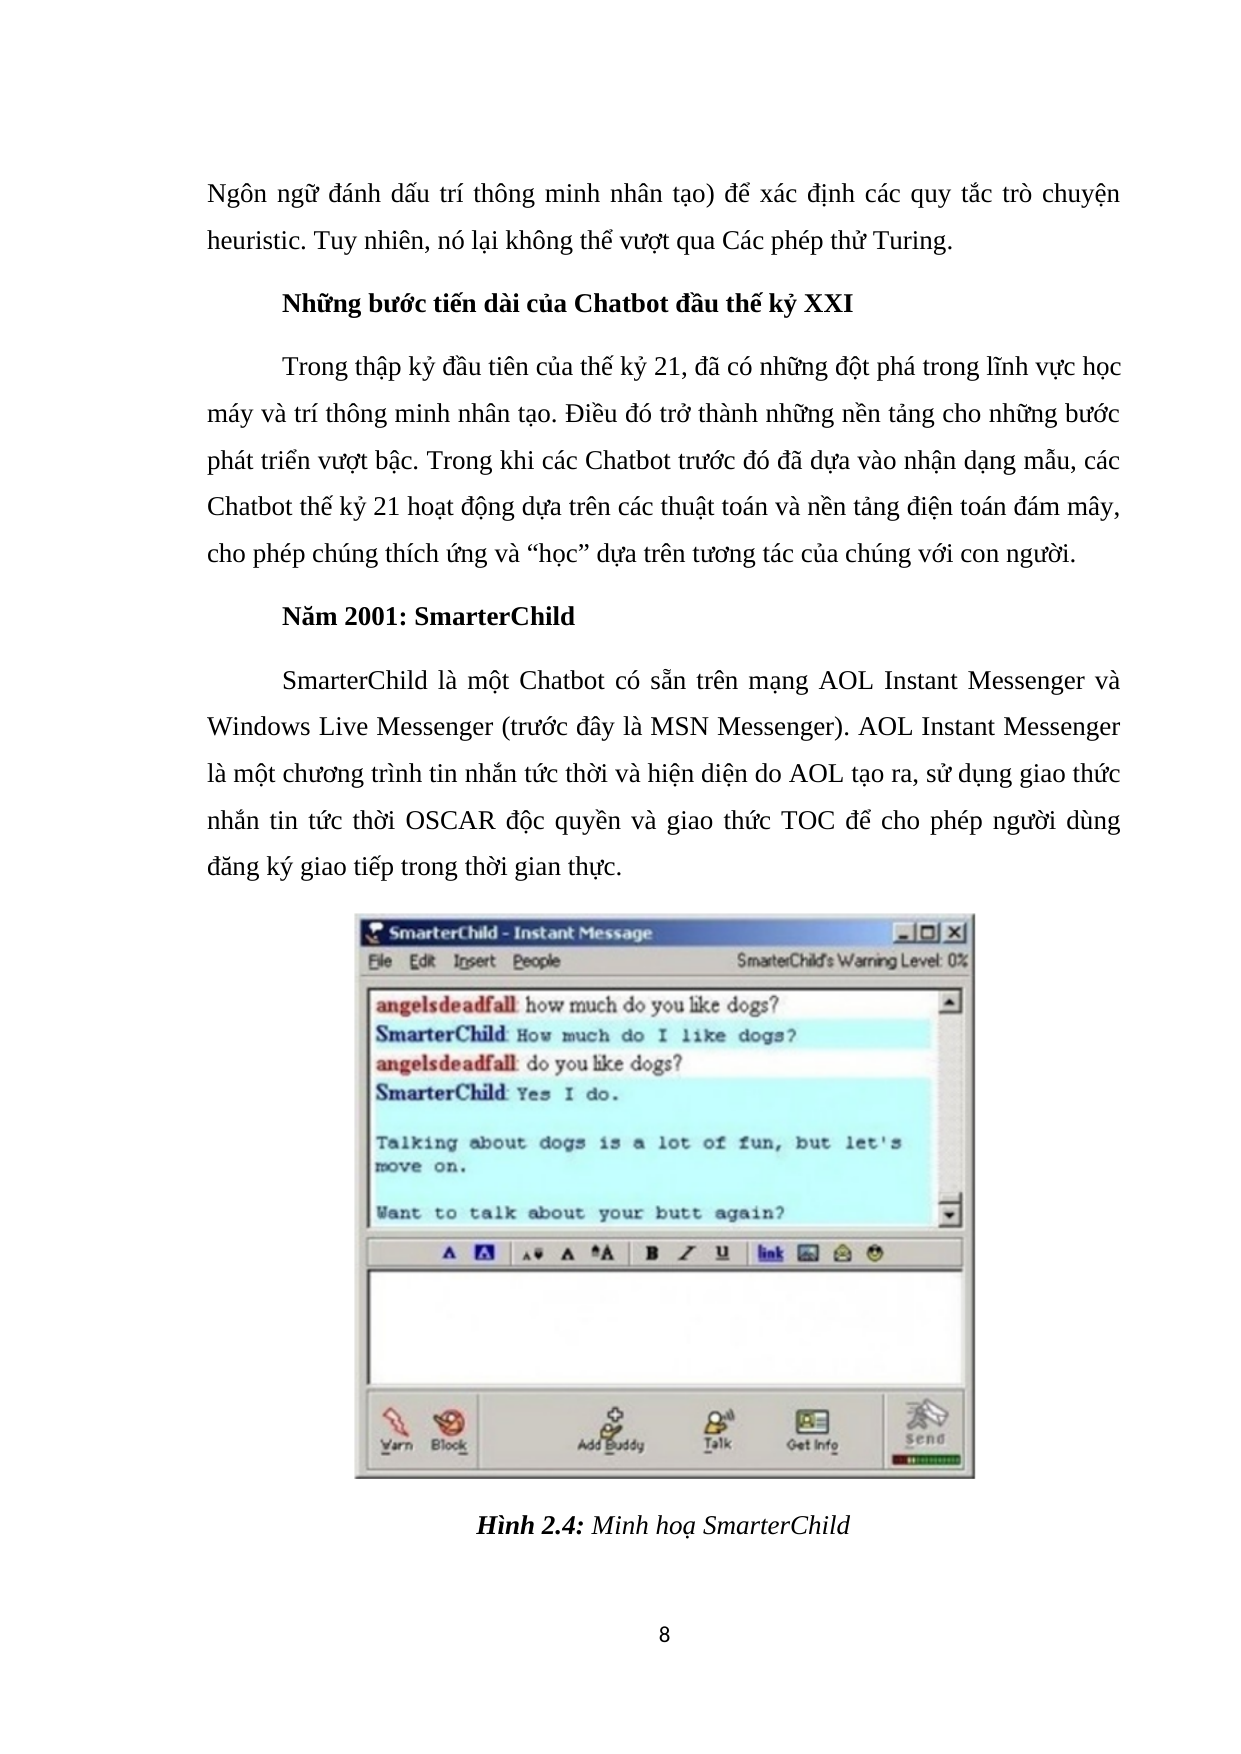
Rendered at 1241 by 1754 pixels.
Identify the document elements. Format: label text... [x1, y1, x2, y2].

text Năm 2001: SmarterChild [207, 601, 1122, 632]
picture [353, 913, 976, 1479]
text Hình 2.4: Minh hoạ SmarterChild [207, 1509, 1122, 1540]
text Trong thập kỷ đầu tiên của thế kỷ 21, đã có những đột phá trong lĩnh vực học máy và trí thông minh nhân tạo. Điều đó trở thành những nền tảng cho những bước phát triển vượt bậc. Trong khi các Chatbot trước đó đã dựa vào nhận dạng mẫu, các Chatbot thế kỷ 21 hoạt động dựa trên các thuật toán và nền tảng điện toán đám mây, cho phép chúng thích ứng và “học” dựa trên tương tác của chúng với con người. [207, 351, 1122, 568]
text Những bước tiến dài của Chatbot đầu thế kỷ XXI [207, 287, 1122, 318]
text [207, 177, 1122, 255]
text SmarterChild là một Chatbot có sẵn trên mạng AOL Instant Messenger và Windows Live Messenger (trước đây là MSN Messenger). AOL Instant Messenger là một chương trình tin nhắn tức thời và hiện diện do AOL tạo ra, sử dụng giao thức nhắn tin tức thời OSCAR độc quyền và giao thức TOC để cho phép người dùng đăng ký giao tiếp trong thời gian thực. [207, 664, 1122, 882]
